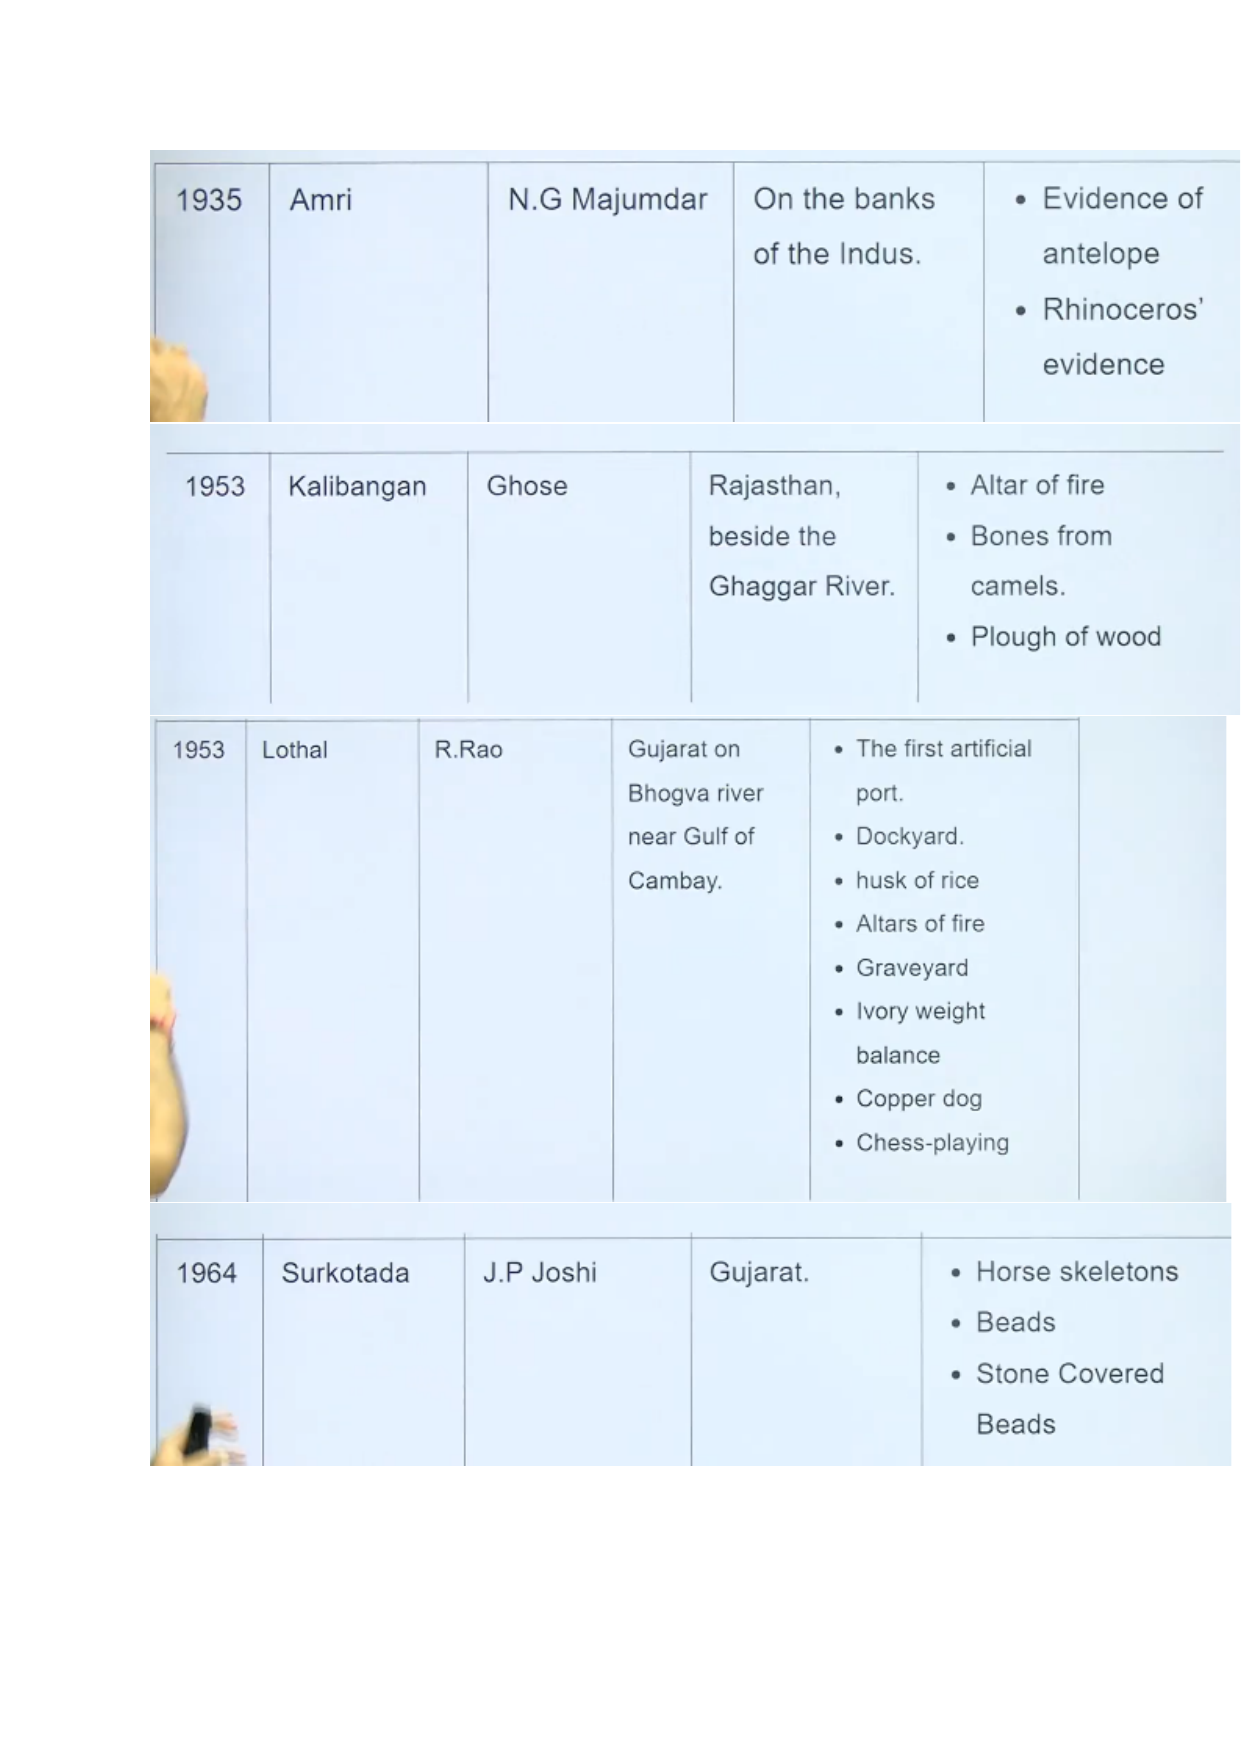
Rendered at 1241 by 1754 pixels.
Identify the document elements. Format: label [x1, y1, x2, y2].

picture [150, 1203, 1232, 1466]
picture [150, 716, 1227, 1202]
picture [150, 150, 1241, 422]
picture [150, 424, 1241, 715]
